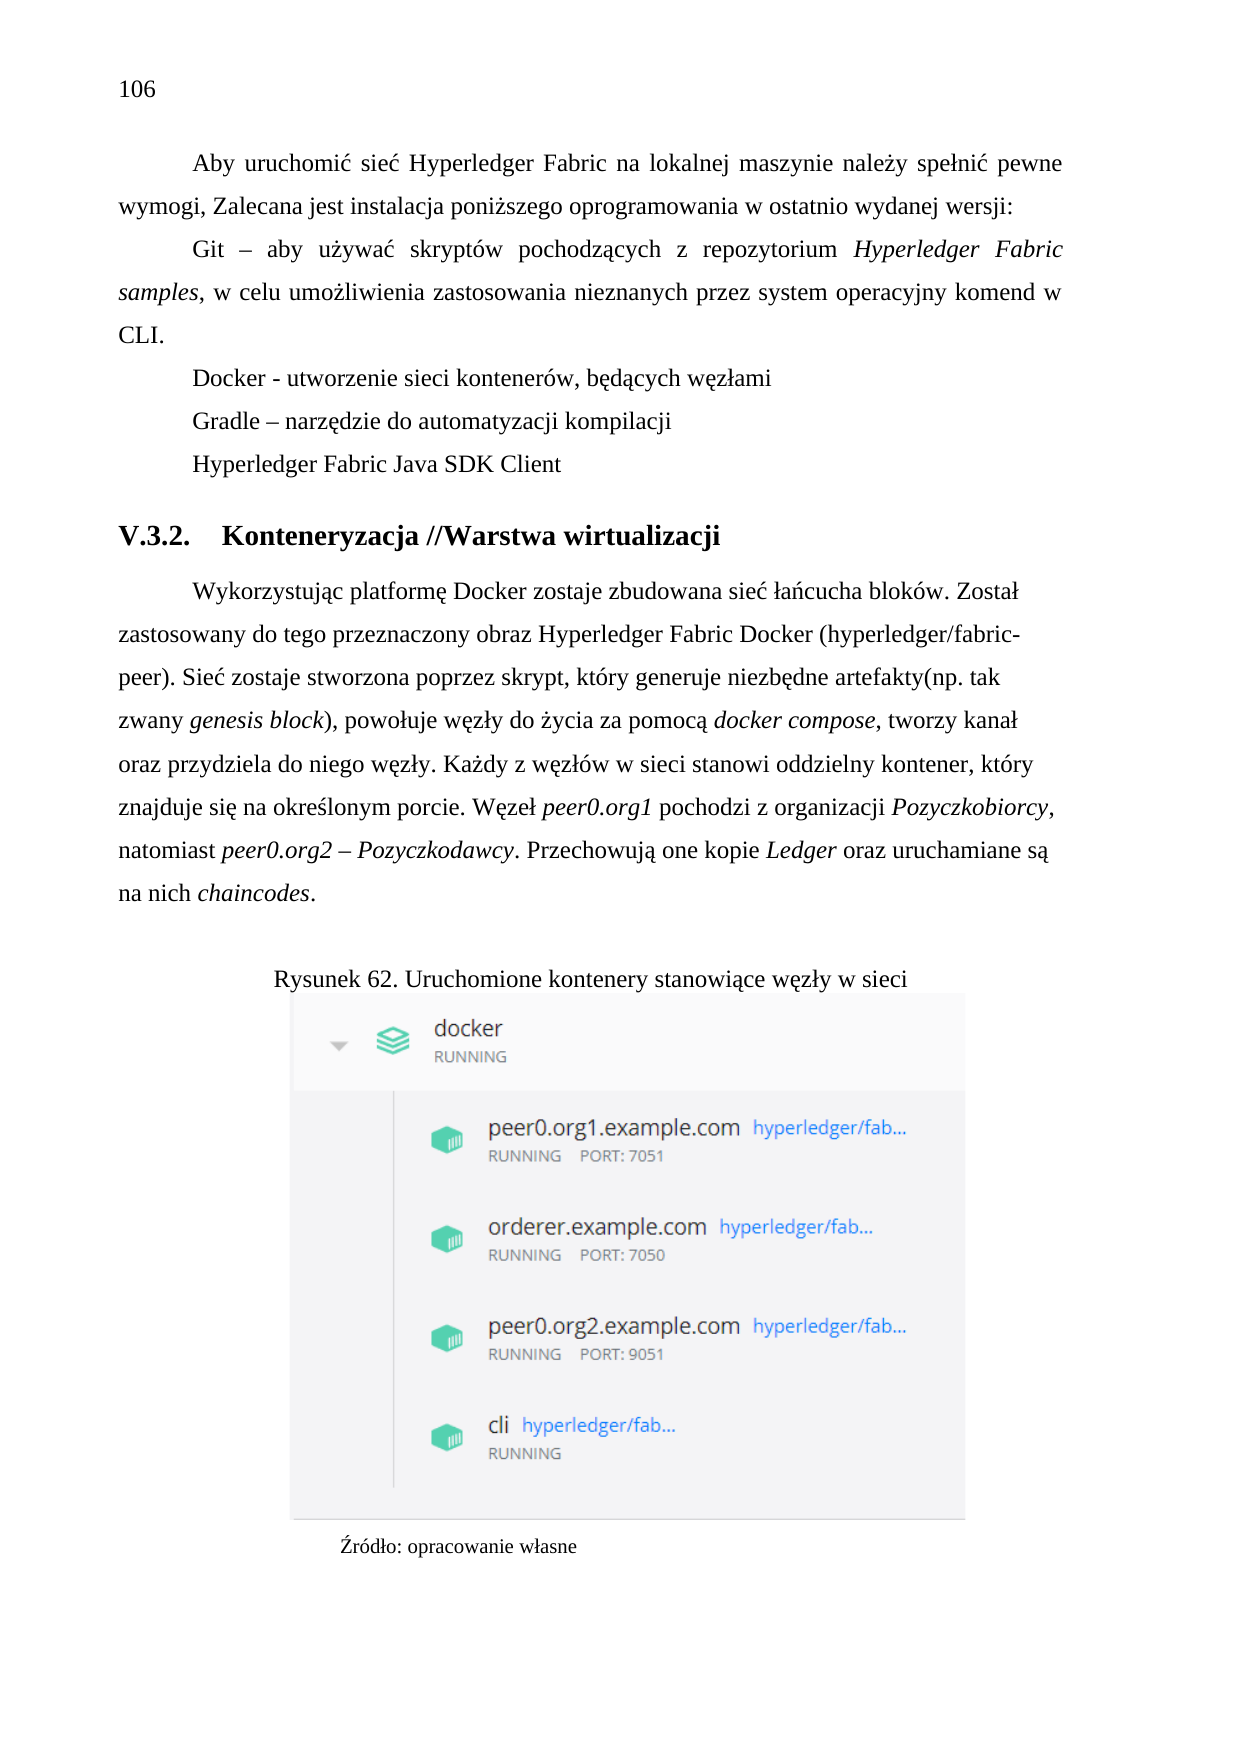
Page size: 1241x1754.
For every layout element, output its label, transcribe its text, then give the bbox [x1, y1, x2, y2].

picture [289, 993, 966, 1520]
text Docker - utworzenie sieci kontenerów, będących węzłami [118, 363, 1063, 392]
text Źródło: opracowanie własne [266, 1534, 1063, 1558]
text Hyperledger Fabric Java SDK Client [118, 449, 1063, 478]
text Wykorzystując platformę Docker zostaje zbudowana sieć łańcucha bloków. Został zastosowany do tego przeznaczony obraz Hyperledger Fabric Docker (hyperledger/fabric-peer). Sieć zostaje stworzona poprzez skrypt, który generuje niezbędne artefakty(np. tak zwany genesis block), powołuje węzły do życia za pomocą docker compose, tworzy kanał oraz przydziela do niego węzły. Każdy z węzłów w sieci stanowi oddzielny kontener, który znajduje się na określonym porcie. Węzeł peer0.org1 pochodzi z organizacji Pozyczkobiorcy, natomiast peer0.org2 – Pozyczkodawcy. Przechowują one kopie Ledger oraz uruchamiane są na nich chaincodes. [118, 576, 1063, 950]
text Gradle – narzędzie do automatyzacji kompilacji [118, 406, 1063, 435]
subtitle Konteneryzacja //Warstwa wirtualizacji [118, 518, 1063, 551]
text Aby uruchomić sieć Hyperledger Fabric na lokalnej maszynie należy spełnić pewne wymogi, Zalecana jest instalacja poniższego oprogramowania w ostatnio wydanej wersji: [118, 148, 1063, 219]
text Git – aby używać skryptów pochodzących z repozytorium Hyperledger Fabric samples, w celu umożliwienia zastosowania nieznanych przez system operacyjny komend w CLI. [118, 234, 1063, 349]
text Rysunek 62. Uruchomione kontenery stanowiące węzły w sieci [118, 964, 1063, 993]
